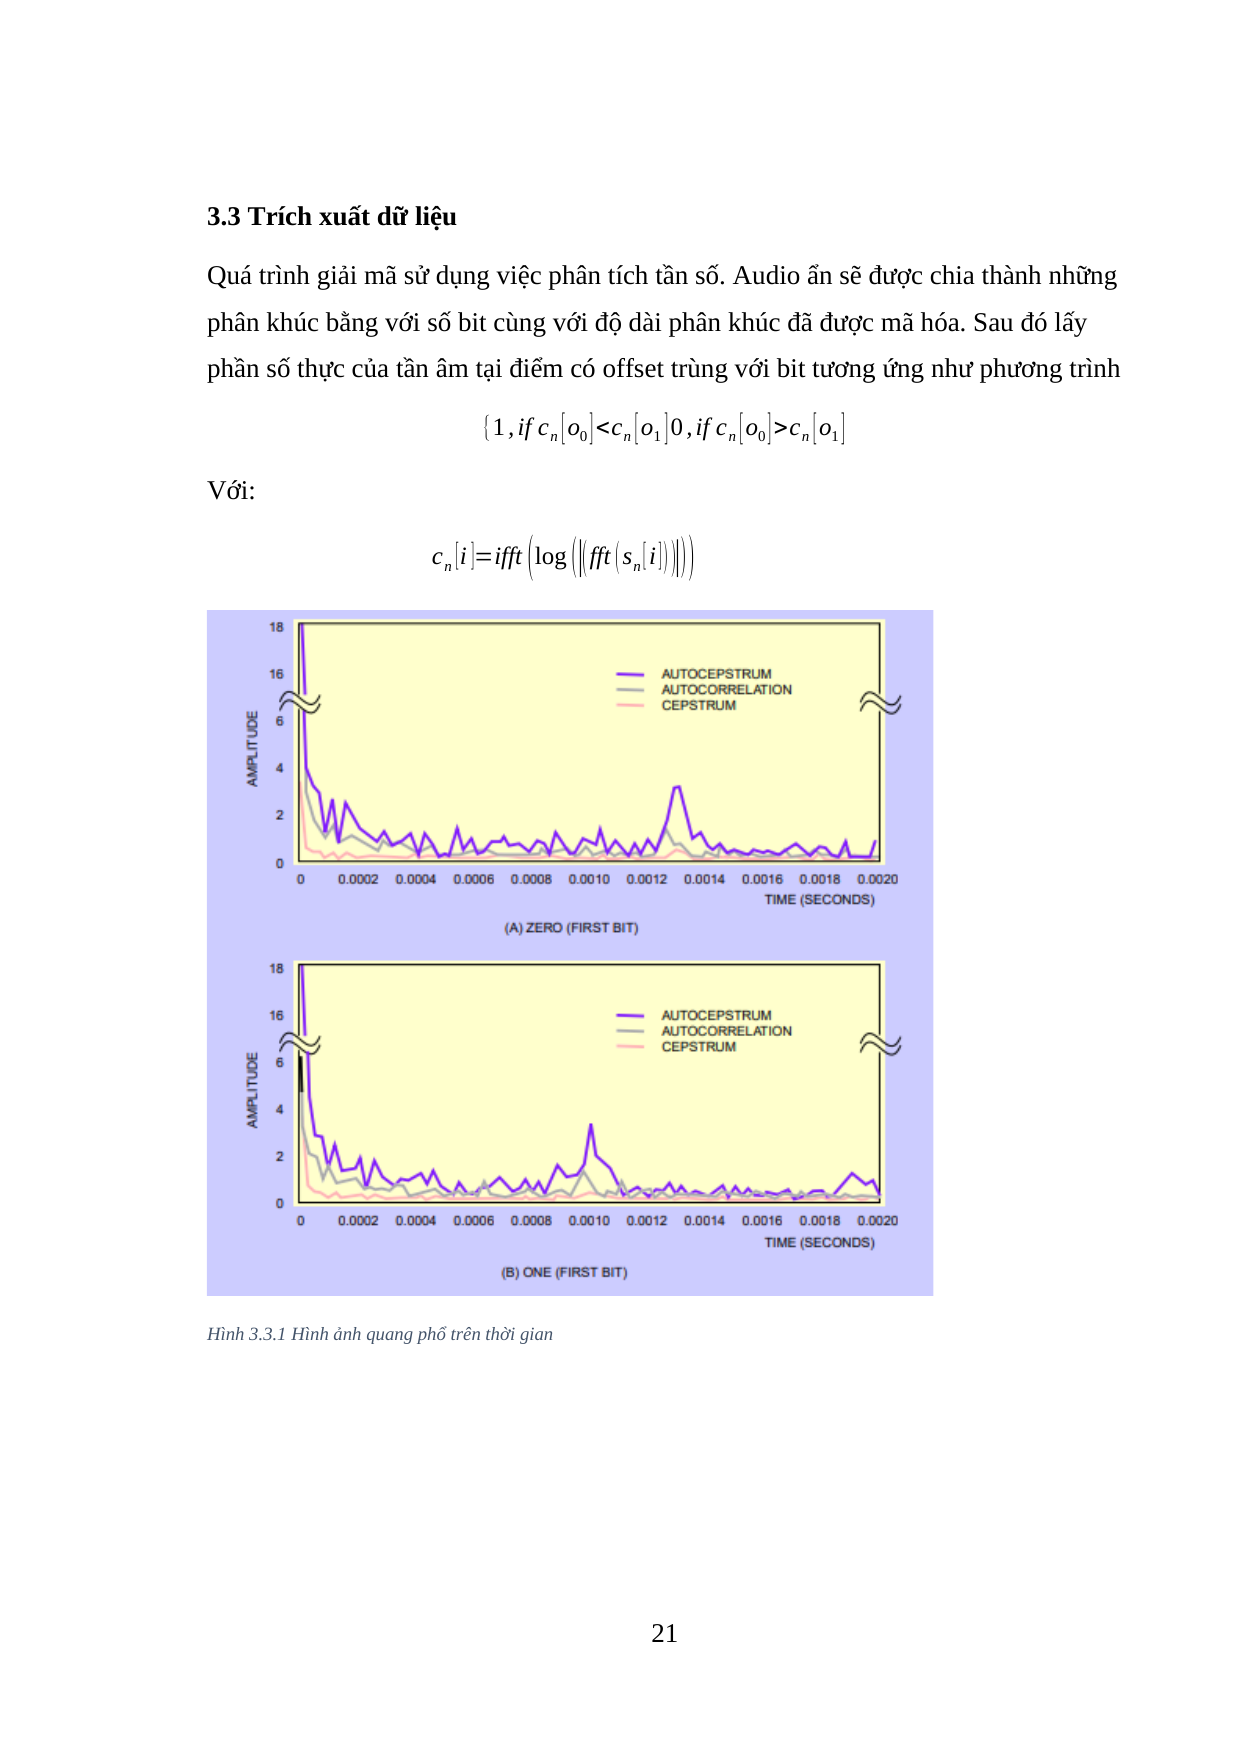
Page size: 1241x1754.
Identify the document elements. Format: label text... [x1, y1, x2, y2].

text Với: [207, 474, 1122, 505]
text Quá trình giải mã sử dụng việc phân tích tần số. Audio ẩn sẽ được chia thành những phân khúc bằng với số bit cùng với độ dài phân khúc đã được mã hóa. Sau đó lấy phần số thực của tần âm tại điểm có offset trùng với bit tương ứng như phương trình [207, 259, 1122, 384]
picture [206, 610, 934, 1296]
subtitle 3.3 Trích xuất dữ liệu [207, 200, 1122, 231]
text Hình 3.3.1 Hình ảnh quang phổ trên thời gian [207, 1323, 1122, 1345]
